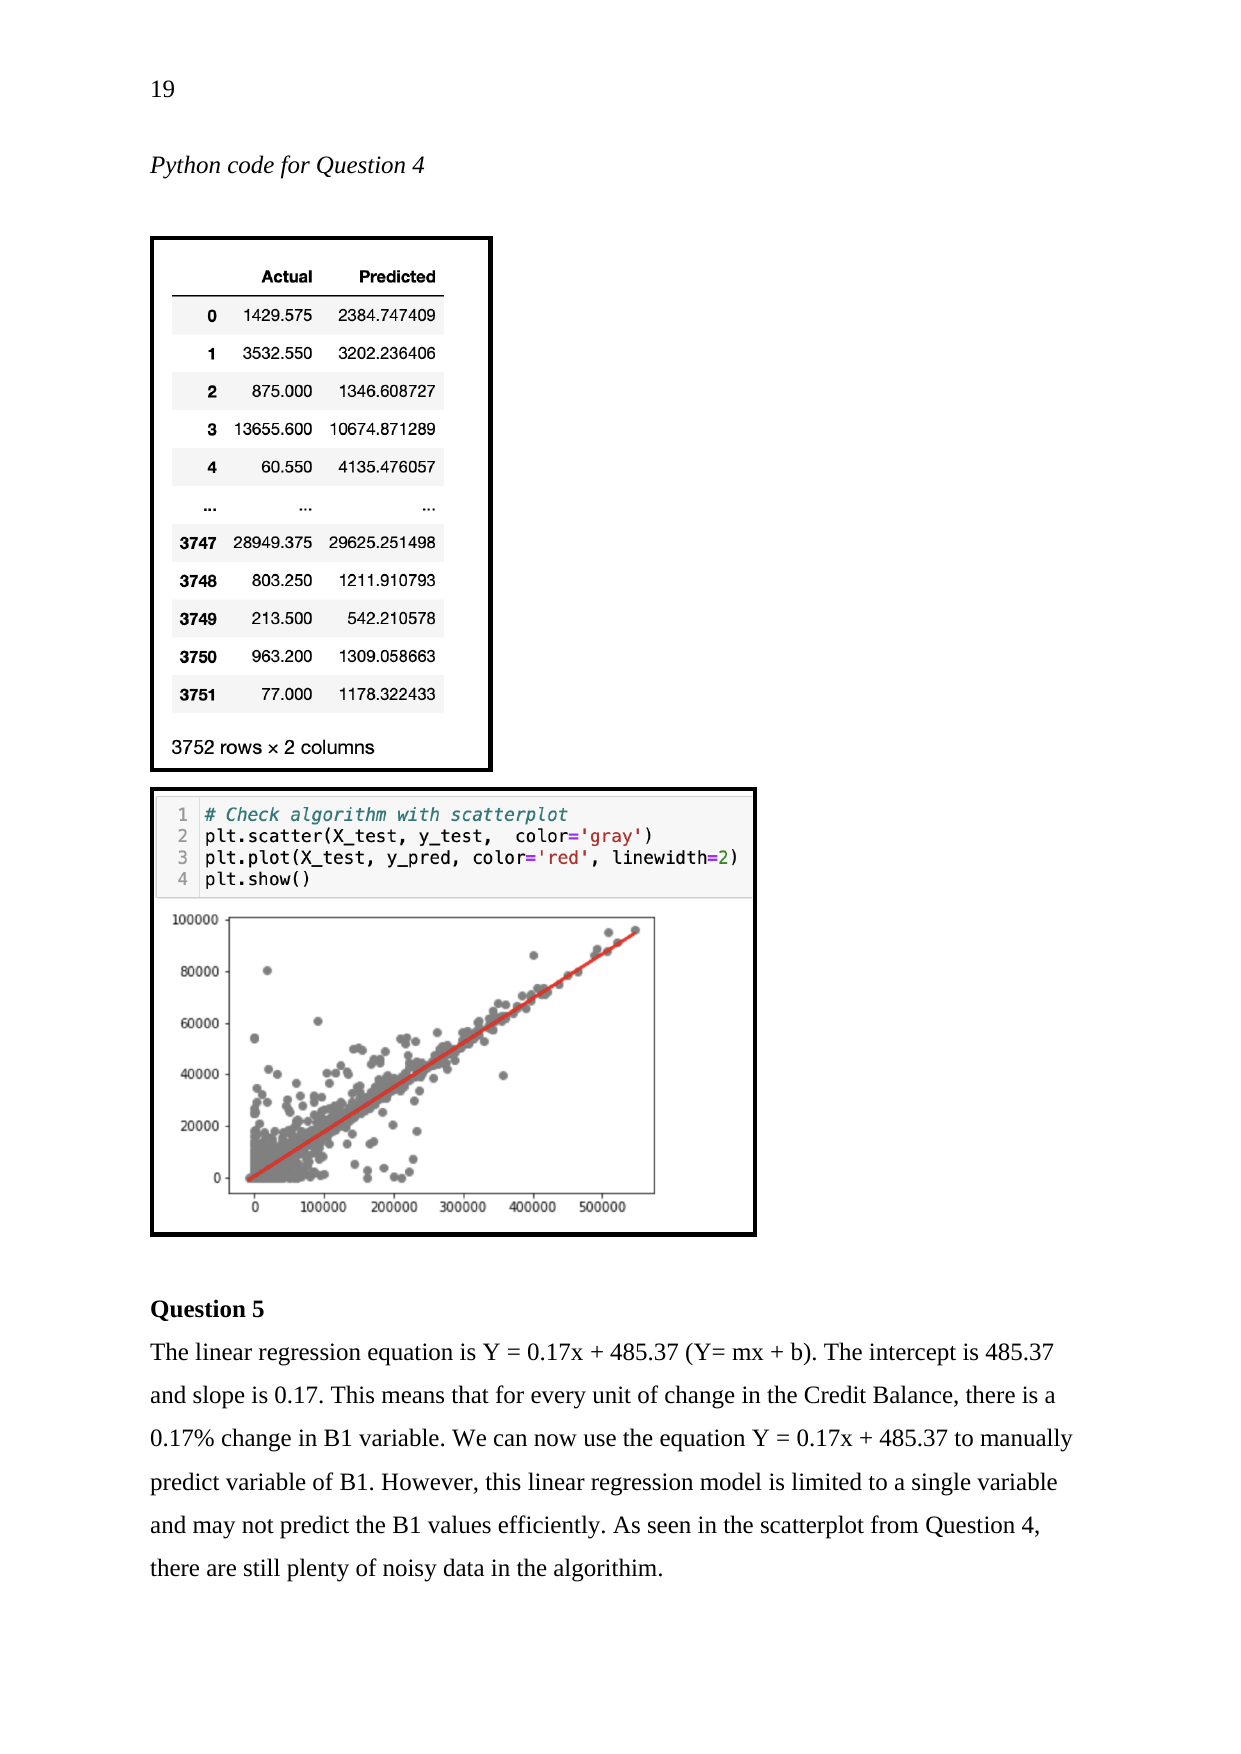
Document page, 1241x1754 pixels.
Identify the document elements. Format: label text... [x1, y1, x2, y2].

text Python code for Question 4 [150, 150, 1090, 179]
picture [154, 240, 488, 768]
text The linear regression equation is Y = 0.17x + 485.37 (Y= mx + b). The intercept is 485.37 and slope is 0.17. This means that for every unit of change in the Credit Balance, there is a 0.17% change in B1 variable. We can now use the equation Y = 0.17x + 485.37 to manually predict variable of B1. However, this linear regression model is limited to a single variable and may not predict the B1 values efficiently. As seen in the scatterplot from Question 4, there are still plenty of noisy data in the algorithim. [150, 1337, 1090, 1582]
text Question 5 [150, 1294, 1090, 1323]
picture [154, 791, 753, 1232]
